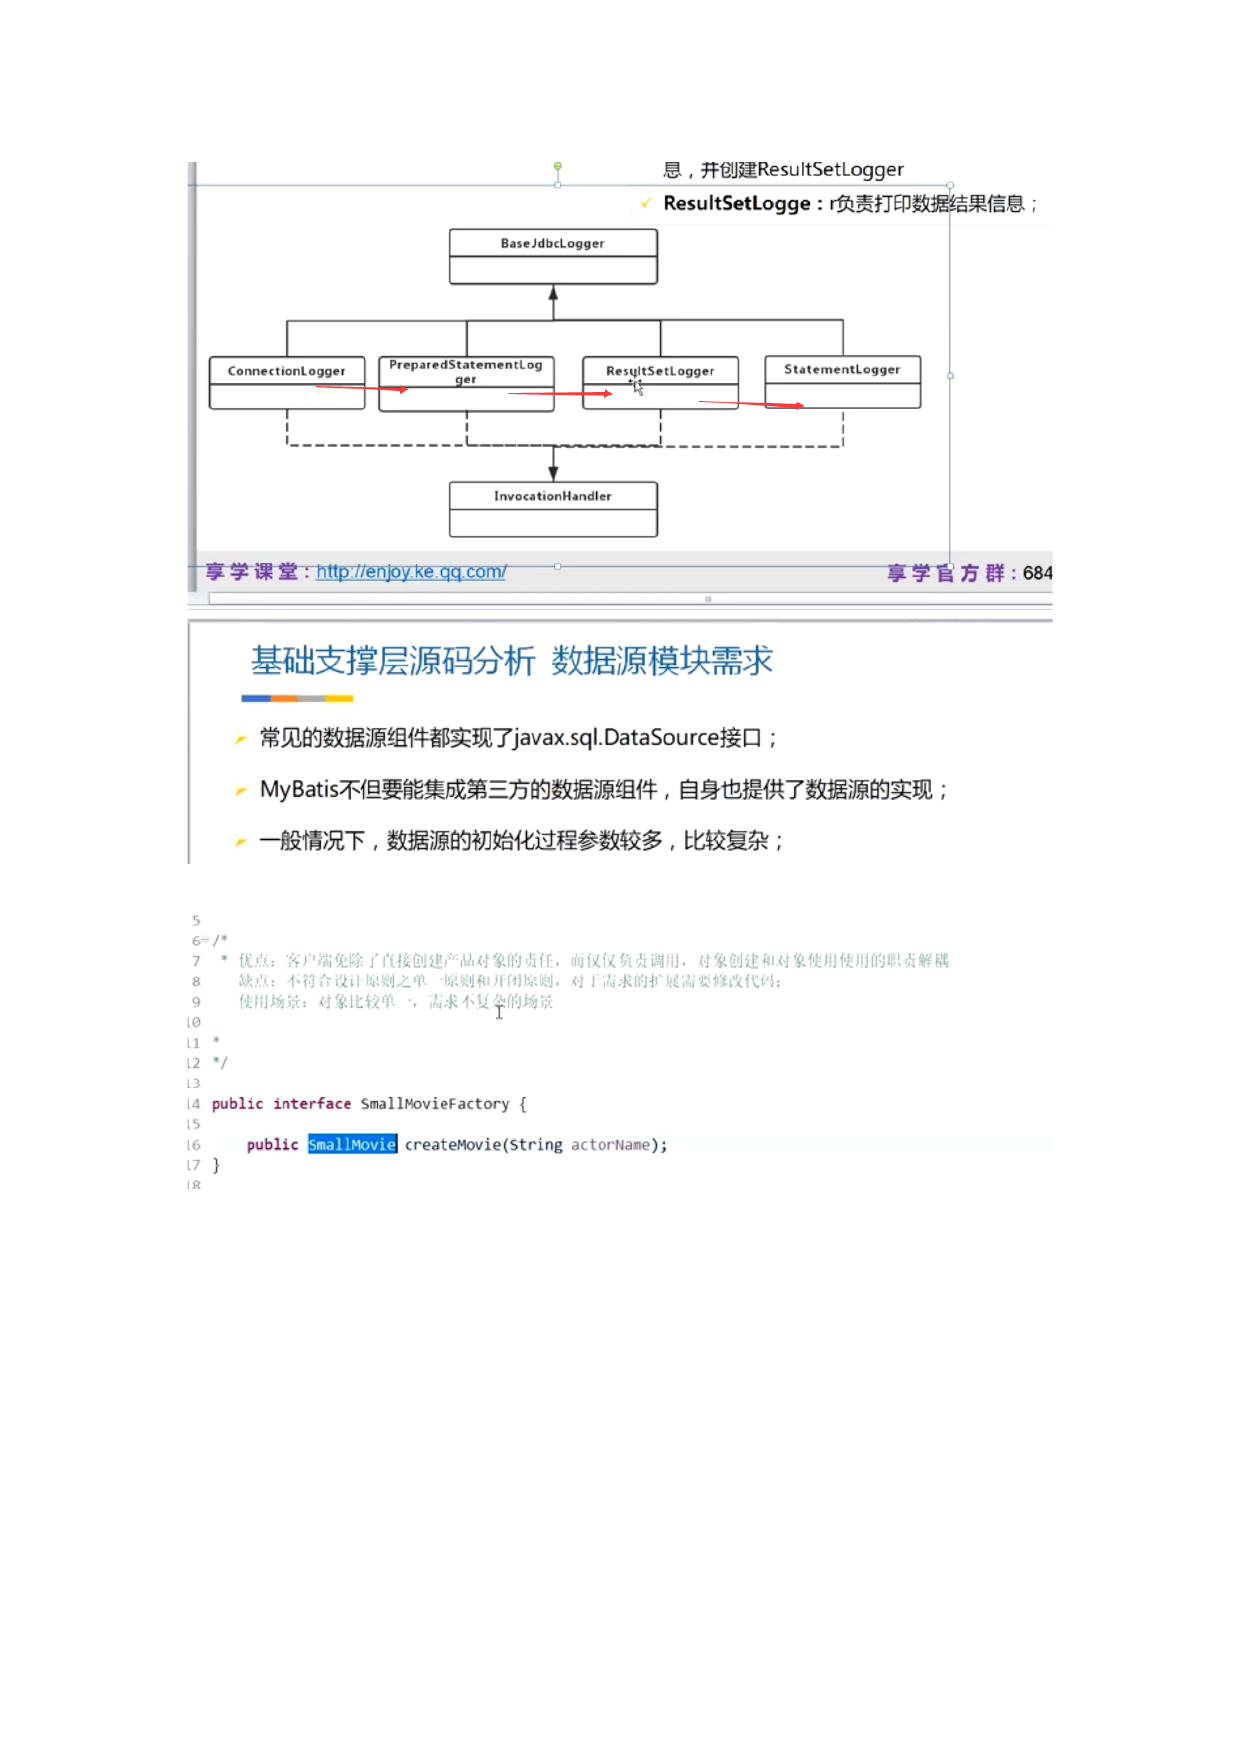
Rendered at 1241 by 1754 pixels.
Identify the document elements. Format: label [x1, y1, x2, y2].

picture [187, 617, 1053, 864]
picture [187, 162, 1053, 610]
picture [187, 909, 1053, 1189]
